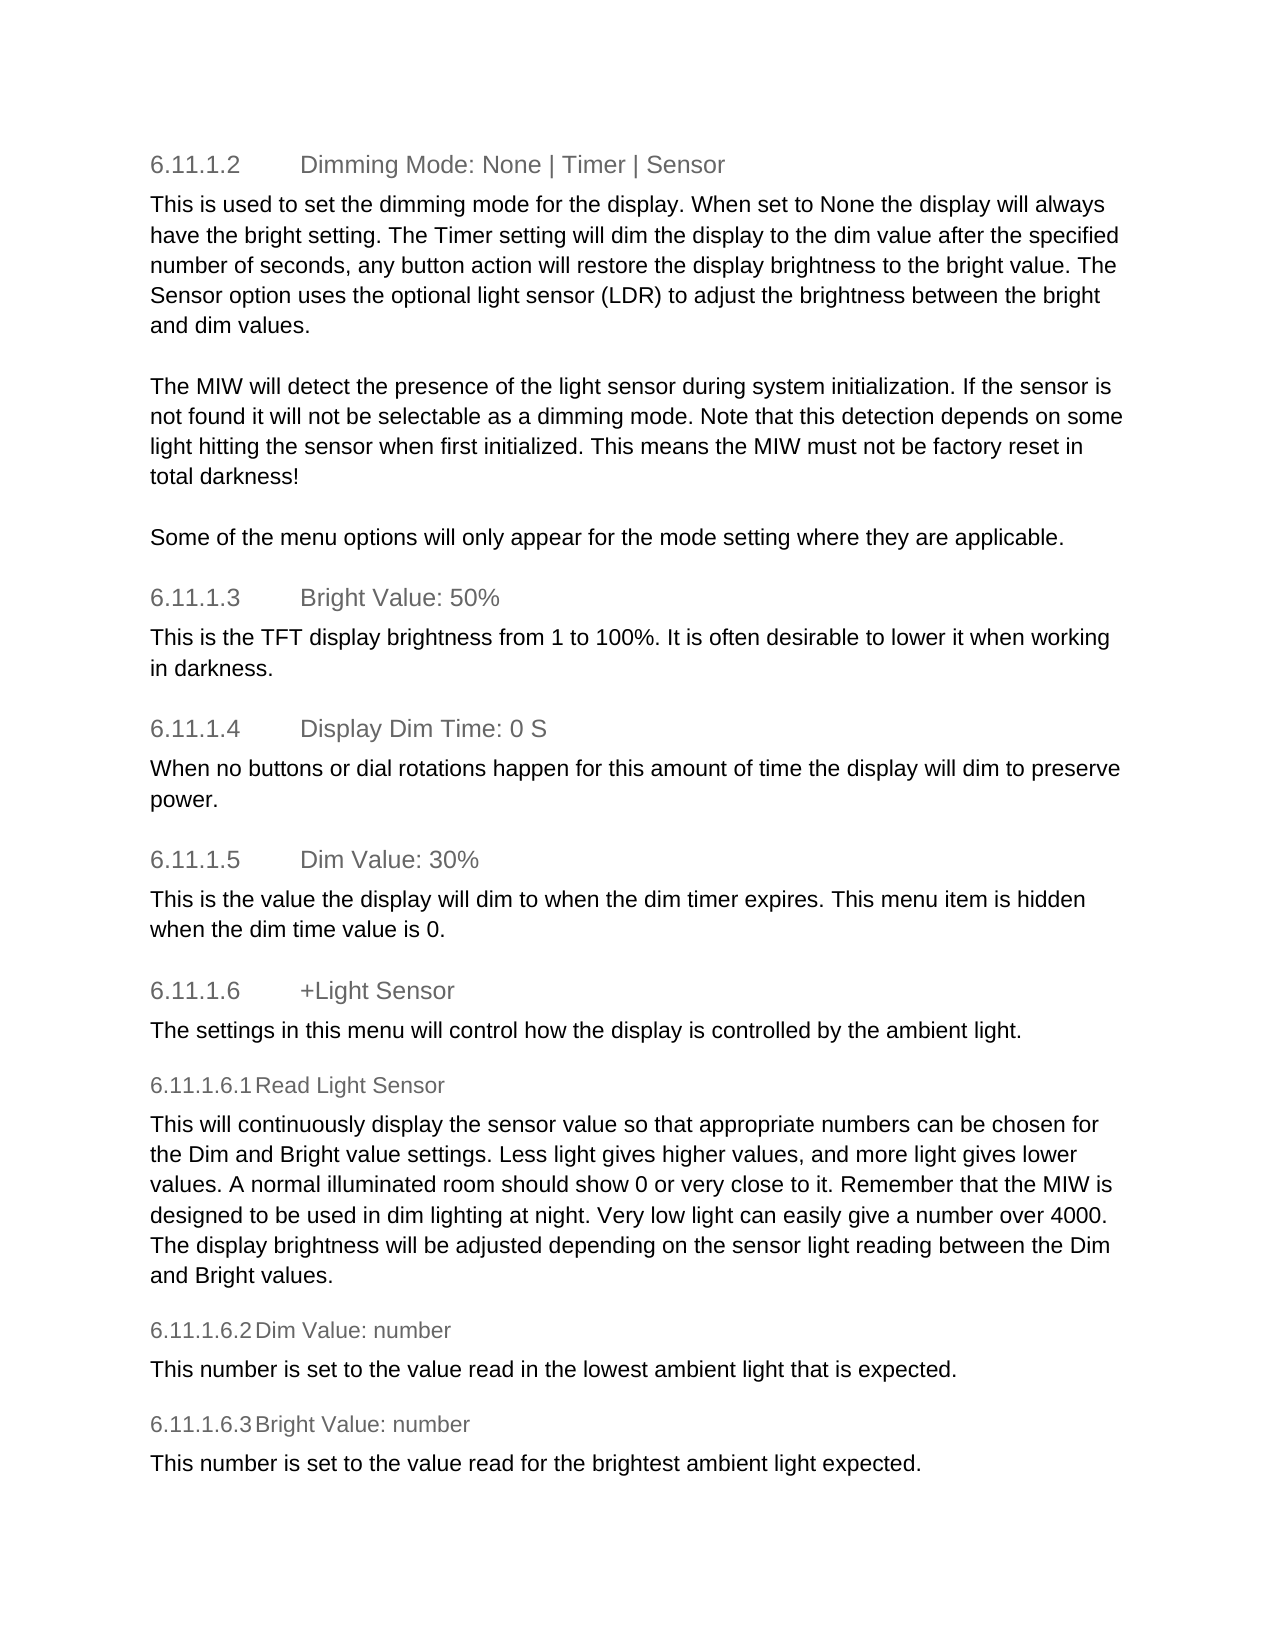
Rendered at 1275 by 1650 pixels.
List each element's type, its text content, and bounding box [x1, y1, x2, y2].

text This is the value the display will dim to when the dim timer expires. This menu item is hidden when the dim time value is 0. [150, 886, 1125, 943]
subtitle Dimming Mode: None | Timer | Sensor [150, 150, 1125, 179]
text This number is set to the value read in the lowest ambient light that is expected. [150, 1356, 1125, 1382]
subtitle Bright Value: 50% [150, 583, 1125, 612]
subtitle Dim Value: 30% [150, 845, 1125, 874]
subtitle Dim Value: number [150, 1317, 1125, 1343]
text This is the TFT display brightness from 1 to 100%. It is often desirable to lower it when working in darkness. [150, 624, 1125, 681]
subtitle Read Light Sensor [150, 1072, 1125, 1099]
subtitle +Light Sensor [150, 976, 1125, 1004]
text The MIW will detect the presence of the light sensor during system initialization. If the sensor is not found it will not be selectable as a dimming mode. Note that this detection depends on some light hitting the sensor when first initialized. This means the MIW must not be factory reset in total darkness! [150, 373, 1125, 489]
text This is used to set the dimming mode for the display. When set to None the display will always have the bright setting. The Timer setting will dim the display to the dim value after the specified number of seconds, any button action will restore the display brightness to the bright value. The Sensor option uses the optional light sensor (LDR) to adjust the brightness between the bright and dim values. [150, 191, 1125, 338]
subtitle Bright Value: number [150, 1411, 1125, 1437]
subtitle Display Dim Time: 0 S [150, 714, 1125, 743]
text This will continuously display the sensor value so that appropriate numbers can be chosen for the Dim and Bright value settings. Less light gives higher values, and more light gives lower values. A normal illuminated room should show 0 or very close to it. Remember that the MIW is designed to be used in dim lighting at night. Very low light can easily give a number over 4000. The display brightness will be adjusted depending on the sensor light reading between the Dim and Bright values. [150, 1111, 1125, 1288]
text This number is set to the value read for the brightest ambient light expected. [150, 1449, 1125, 1476]
text When no buttons or dial rotations happen for this amount of time the display will dim to preserve power. [150, 755, 1125, 812]
text Some of the menu options will only appear for the mode setting where they are applicable. [150, 524, 1125, 550]
text The settings in this menu will control how the display is controlled by the ambient light. [150, 1017, 1125, 1043]
